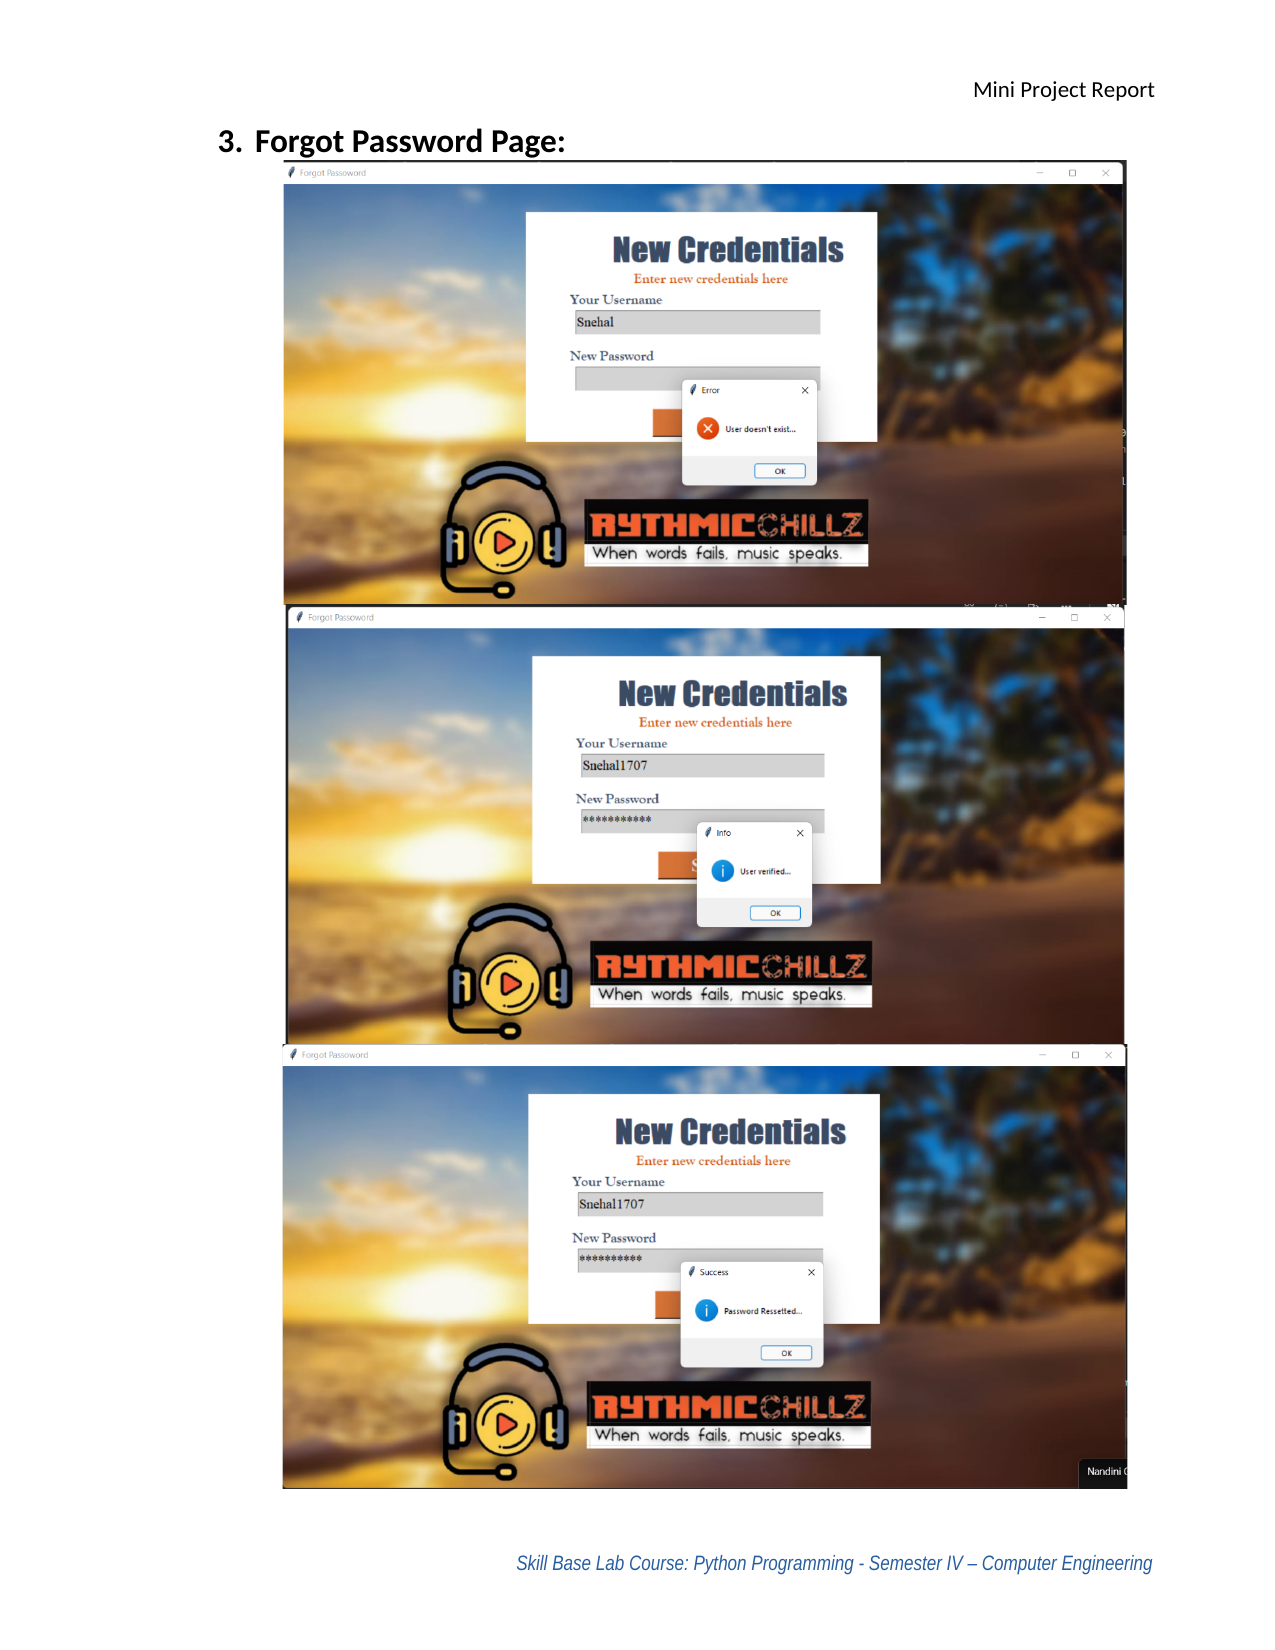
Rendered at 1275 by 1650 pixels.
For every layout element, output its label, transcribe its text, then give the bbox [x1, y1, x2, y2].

list Forgot Password Page: [217, 120, 1155, 161]
picture [282, 160, 1128, 1489]
